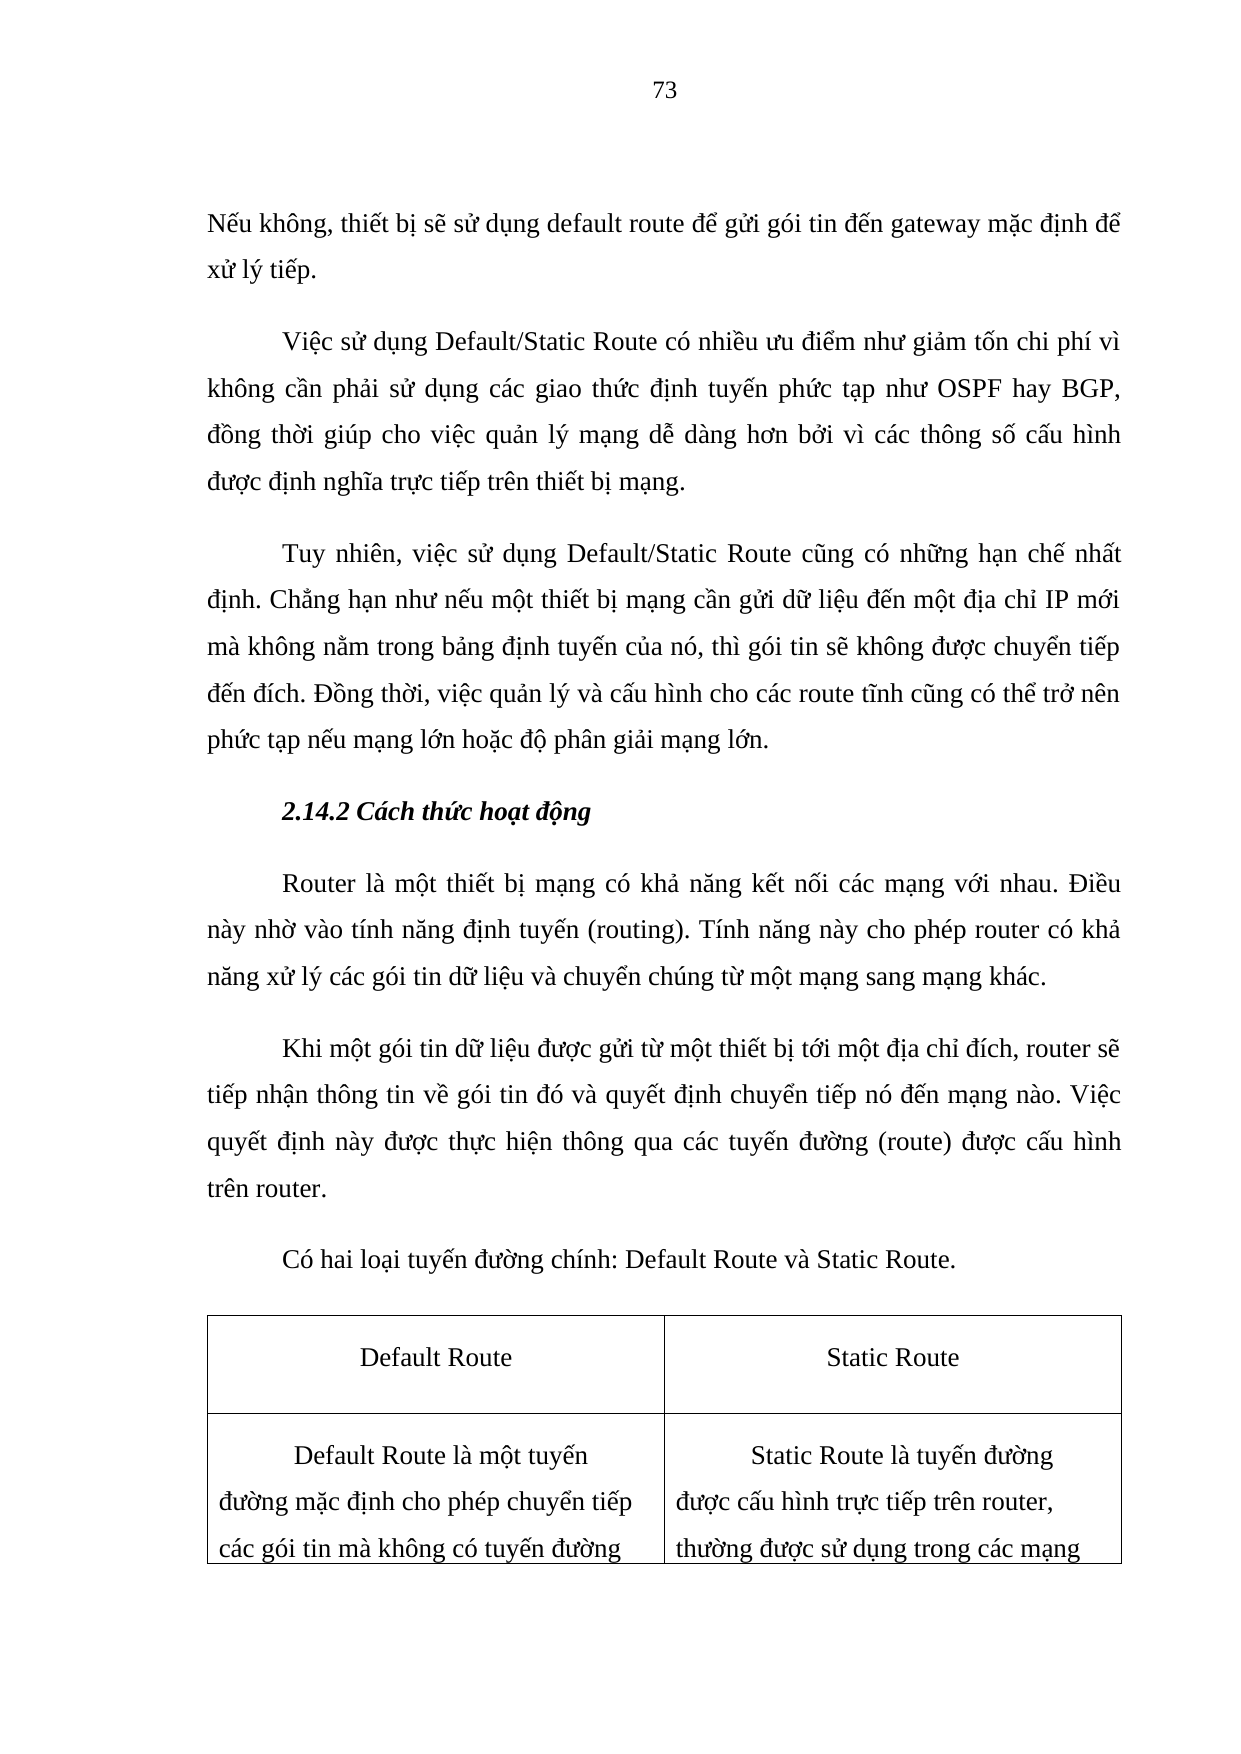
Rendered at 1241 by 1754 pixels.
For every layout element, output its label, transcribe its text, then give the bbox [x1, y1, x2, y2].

text Tuy nhiên, việc sử dụng Default/Static Route cũng có những hạn chế nhất định. Chẳng hạn như nếu một thiết bị mạng cần gửi dữ liệu đến một địa chỉ IP mới mà không nằm trong bảng định tuyến của nó, thì gói tin sẽ không được chuyển tiếp đến đích. Đồng thời, việc quản lý và cấu hình cho các route tĩnh cũng có thể trở nên phức tạp nếu mạng lớn hoặc độ phân giải mạng lớn. [207, 537, 1122, 754]
text Việc sử dụng Default/Static Route có nhiều ưu điểm như giảm tốn chi phí vì không cần phải sử dụng các giao thức định tuyến phức tạp như OSPF hay BGP, đồng thời giúp cho việc quản lý mạng dễ dàng hơn bởi vì các thông số cấu hình được định nghĩa trực tiếp trên thiết bị mạng. [207, 325, 1122, 496]
text Router là một thiết bị mạng có khả năng kết nối các mạng với nhau. Điều này nhờ vào tính năng định tuyến (routing). Tính năng này cho phép router có khả năng xử lý các gói tin dữ liệu và chuyển chúng từ một mạng sang mạng khác. [207, 867, 1122, 991]
table_header Default Route [208, 1316, 664, 1413]
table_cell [208, 1414, 664, 1563]
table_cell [665, 1414, 1121, 1563]
text Khi một gói tin dữ liệu được gửi từ một thiết bị tới một địa chỉ đích, router sẽ tiếp nhận thông tin về gói tin đó và quyết định chuyển tiếp nó đến mạng nào. Việc quyết định này được thực hiện thông qua các tuyến đường (route) được cấu hình trên router. [207, 1032, 1122, 1203]
text 2.14.2 Cách thức hoạt động [282, 795, 1122, 826]
text Có hai loại tuyến đường chính: Default Route và Static Route. [207, 1243, 1122, 1274]
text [207, 207, 1122, 284]
table_header Static Route [665, 1316, 1121, 1413]
